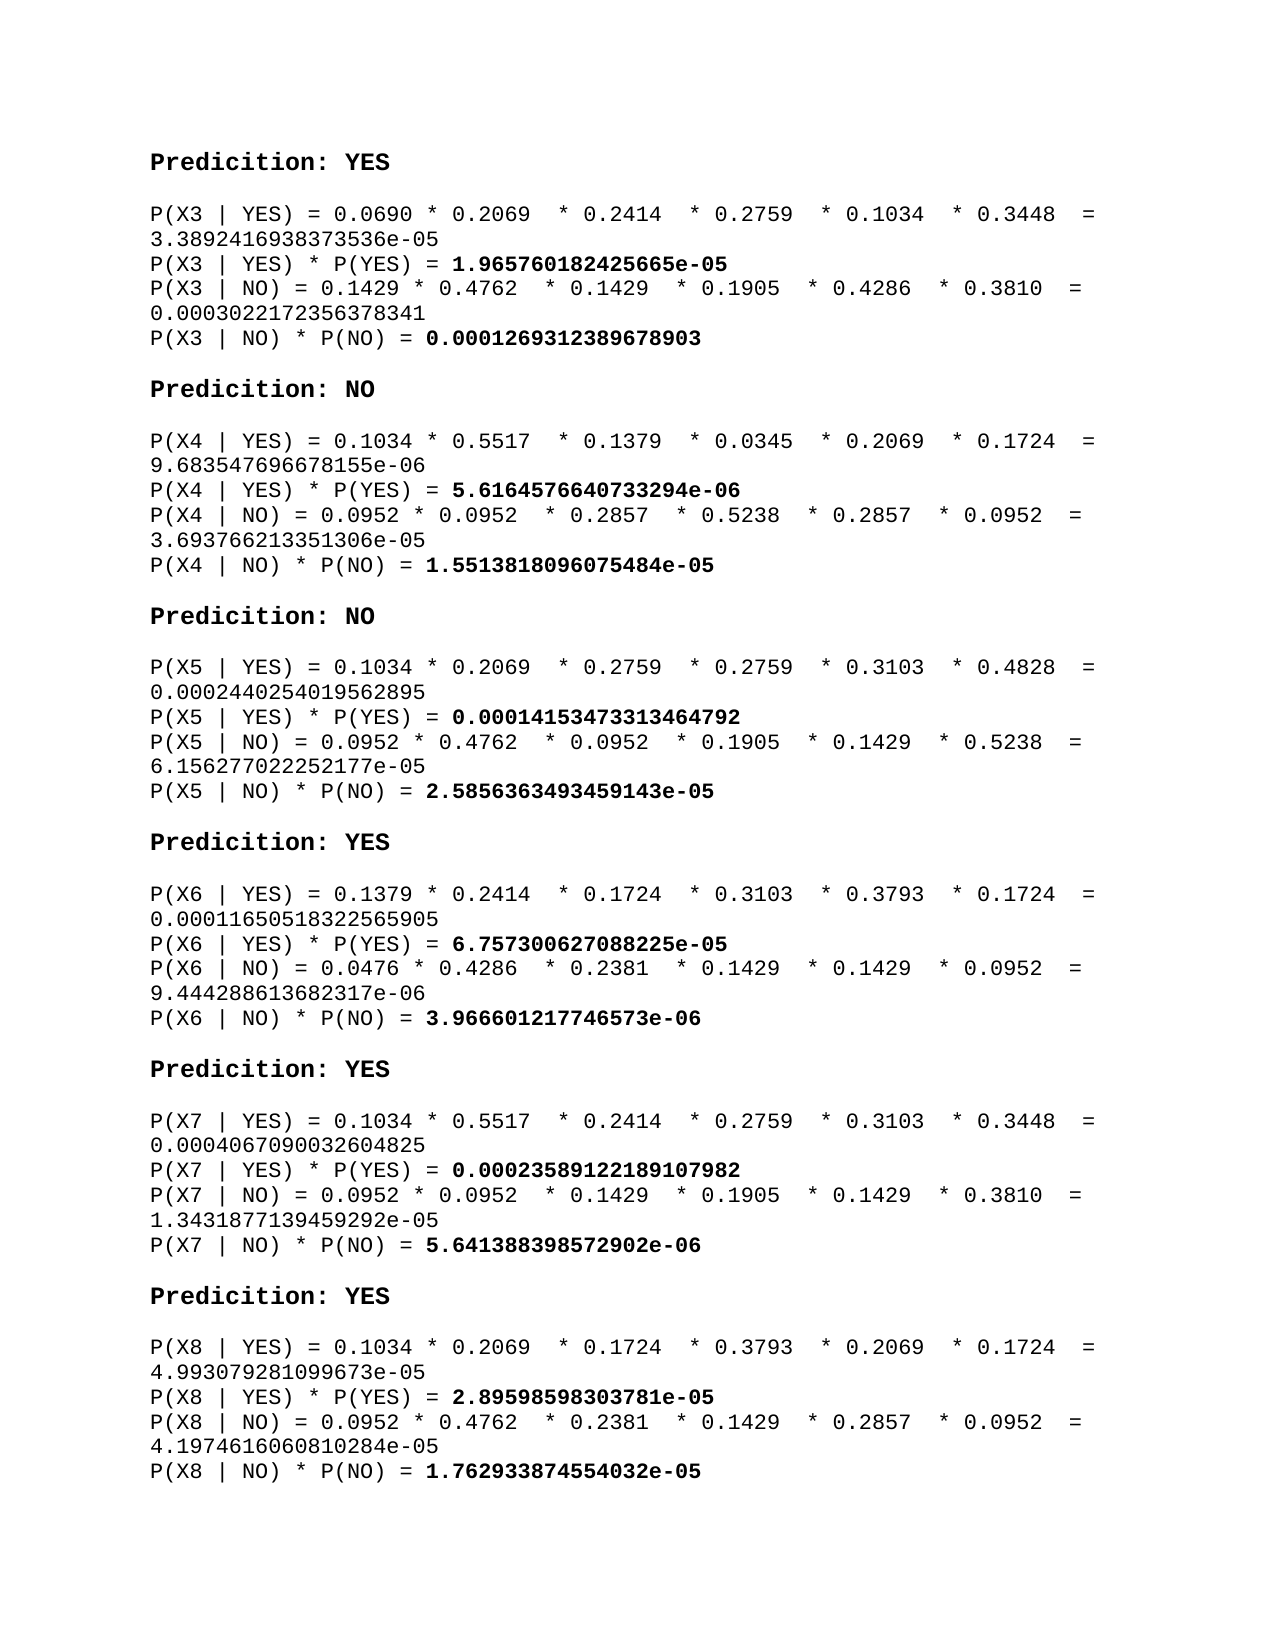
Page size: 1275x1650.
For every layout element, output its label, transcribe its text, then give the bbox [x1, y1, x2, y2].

text P(X8 | NO) * P(NO) = 1.762933874554032e-05 [150, 1460, 1125, 1485]
text Predicition: NO [150, 603, 1125, 632]
text 6.156277022252177e-05 [150, 756, 1125, 780]
text 3.3892416938373536e-05 [150, 228, 1125, 253]
text 0.0004067090032604825 [150, 1134, 1125, 1159]
text P(X5 | YES) = 0.1034 * 0.2069 * 0.2759 * 0.2759 * 0.3103 * 0.4828 = [150, 656, 1125, 681]
text 3.693766213351306e-05 [150, 529, 1125, 554]
text 4.1974616060810284e-05 [150, 1436, 1125, 1460]
text 9.444288613682317e-06 [150, 982, 1125, 1007]
text P(X8 | YES) = 0.1034 * 0.2069 * 0.1724 * 0.3793 * 0.2069 * 0.1724 = [150, 1336, 1125, 1361]
text P(X3 | YES) = 0.0690 * 0.2069 * 0.2414 * 0.2759 * 0.1034 * 0.3448 = [150, 203, 1125, 228]
text Predicition: YES [150, 830, 1125, 858]
text Predicition: YES [150, 1057, 1125, 1085]
text P(X5 | NO) * P(NO) = 2.5856363493459143e-05 [150, 780, 1125, 805]
text P(X7 | YES) = 0.1034 * 0.5517 * 0.2414 * 0.2759 * 0.3103 * 0.3448 = [150, 1110, 1125, 1134]
text 0.0003022172356378341 [150, 302, 1125, 327]
text P(X7 | NO) = 0.0952 * 0.0952 * 0.1429 * 0.1905 * 0.1429 * 0.3810 = [150, 1184, 1125, 1209]
text P(X4 | YES) = 0.1034 * 0.5517 * 0.1379 * 0.0345 * 0.2069 * 0.1724 = [150, 430, 1125, 454]
text Predicition: NO [150, 377, 1125, 405]
text P(X4 | YES) * P(YES) = 5.6164576640733294e-06 [150, 479, 1125, 504]
text P(X8 | YES) * P(YES) = 2.89598598303781e-05 [150, 1386, 1125, 1411]
text P(X6 | NO) = 0.0476 * 0.4286 * 0.2381 * 0.1429 * 0.1429 * 0.0952 = [150, 957, 1125, 982]
text P(X6 | YES) = 0.1379 * 0.2414 * 0.1724 * 0.3103 * 0.3793 * 0.1724 = [150, 883, 1125, 908]
text P(X4 | NO) * P(NO) = 1.5513818096075484e-05 [150, 554, 1125, 578]
text P(X5 | NO) = 0.0952 * 0.4762 * 0.0952 * 0.1905 * 0.1429 * 0.5238 = [150, 731, 1125, 756]
text P(X6 | NO) * P(NO) = 3.966601217746573e-06 [150, 1007, 1125, 1032]
text P(X6 | YES) * P(YES) = 6.757300627088225e-05 [150, 933, 1125, 957]
text Predicition: YES [150, 150, 1125, 178]
text P(X8 | NO) = 0.0952 * 0.4762 * 0.2381 * 0.1429 * 0.2857 * 0.0952 = [150, 1411, 1125, 1436]
text P(X5 | YES) * P(YES) = 0.00014153473313464792 [150, 706, 1125, 731]
text Predicition: YES [150, 1283, 1125, 1312]
text P(X3 | YES) * P(YES) = 1.965760182425665e-05 [150, 253, 1125, 277]
text 0.0002440254019562895 [150, 681, 1125, 706]
text 4.993079281099673e-05 [150, 1361, 1125, 1386]
text P(X3 | NO) * P(NO) = 0.0001269312389678903 [150, 327, 1125, 352]
text P(X4 | NO) = 0.0952 * 0.0952 * 0.2857 * 0.5238 * 0.2857 * 0.0952 = [150, 504, 1125, 529]
text 9.683547696678155e-06 [150, 454, 1125, 479]
text 1.3431877139459292e-05 [150, 1209, 1125, 1234]
text P(X7 | NO) * P(NO) = 5.641388398572902e-06 [150, 1234, 1125, 1258]
text P(X3 | NO) = 0.1429 * 0.4762 * 0.1429 * 0.1905 * 0.4286 * 0.3810 = [150, 277, 1125, 302]
text 0.00011650518322565905 [150, 908, 1125, 933]
text P(X7 | YES) * P(YES) = 0.00023589122189107982 [150, 1159, 1125, 1184]
